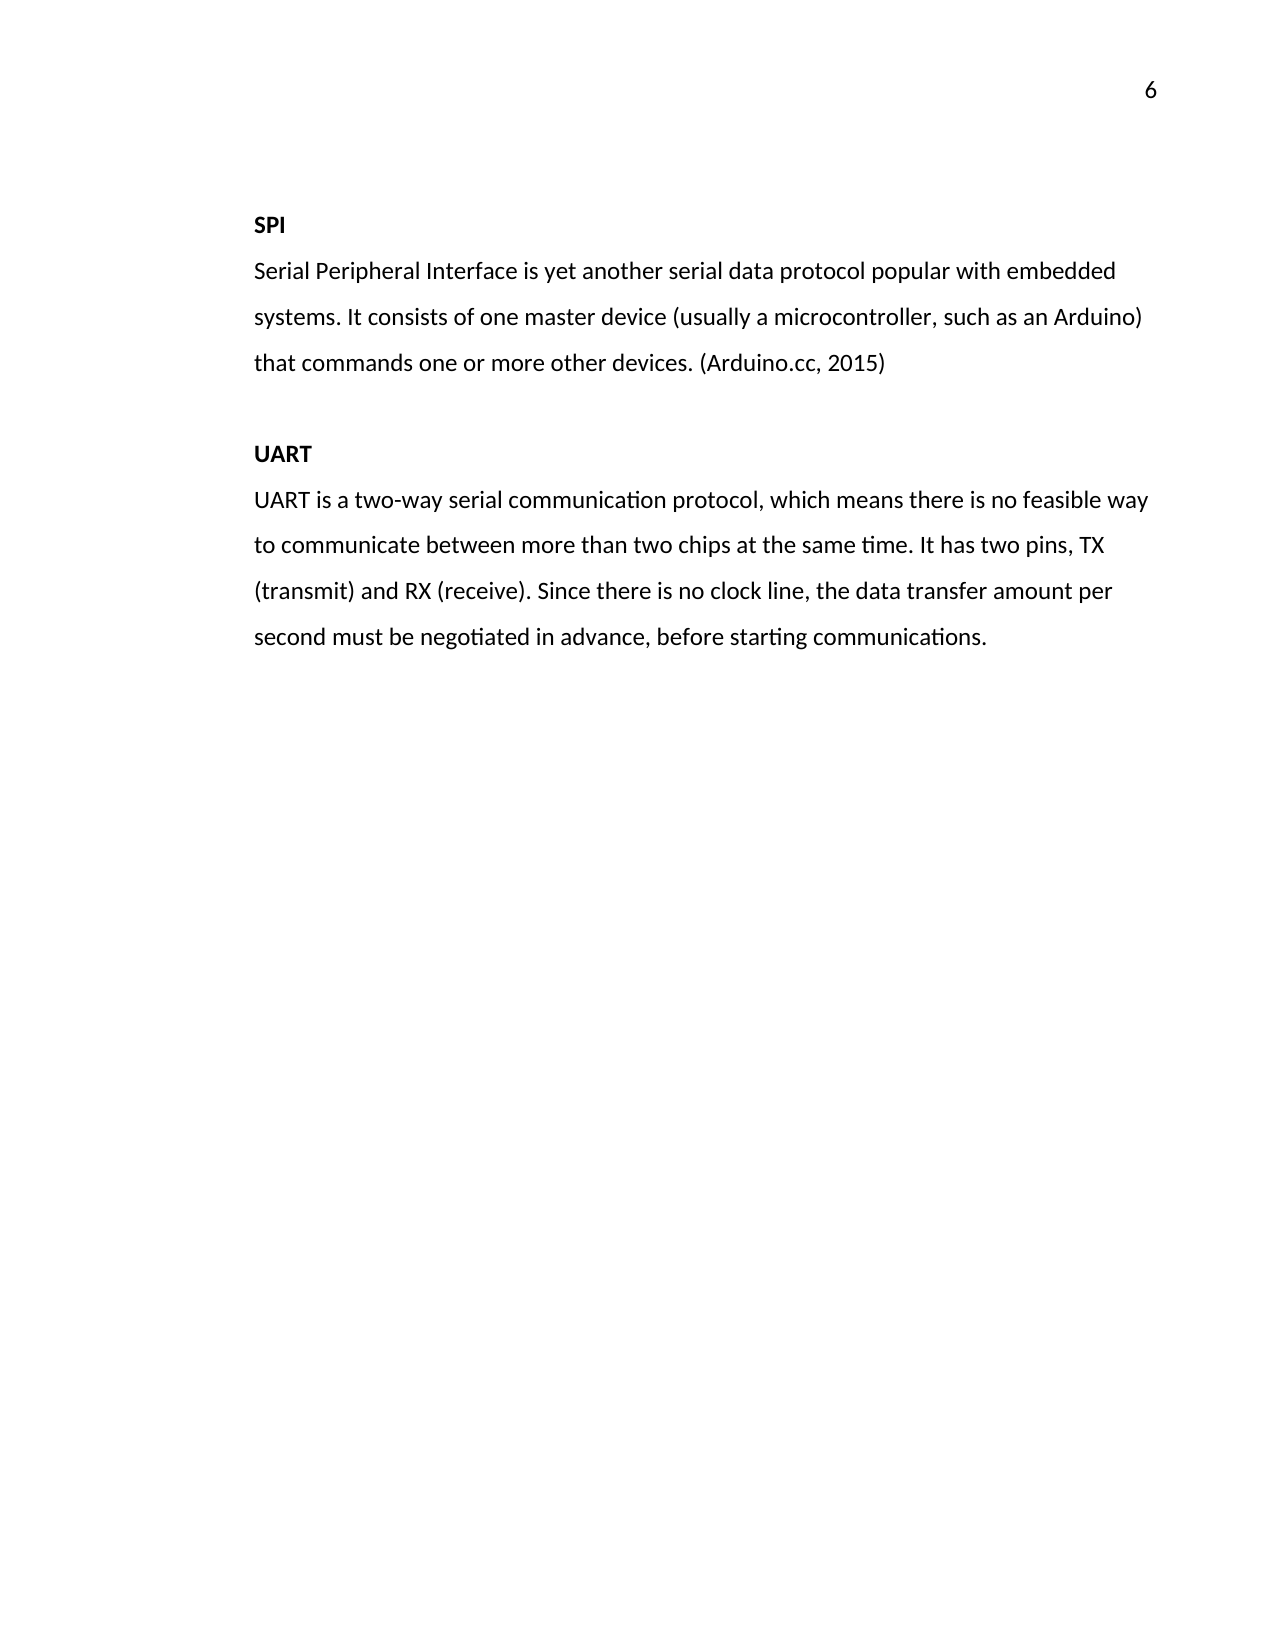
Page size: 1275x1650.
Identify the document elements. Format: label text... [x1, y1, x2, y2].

text SPI [254, 209, 1157, 240]
text UART [254, 438, 1157, 469]
text UART is a two-way serial communication protocol, which means there is no feasible way to communicate between more than two chips at the same time. It has two pins, TX (transmit) and RX (receive). Since there is no clock line, the data transfer amount per second must be negotiated in advance, before starting communications. [254, 484, 1157, 652]
text Serial Peripheral Interface is yet another serial data protocol popular with embedded systems. It consists of one master device (usually a microcontroller, such as an Arduino) that commands one or more other devices. (Arduino.cc, 2015) [254, 255, 1157, 377]
